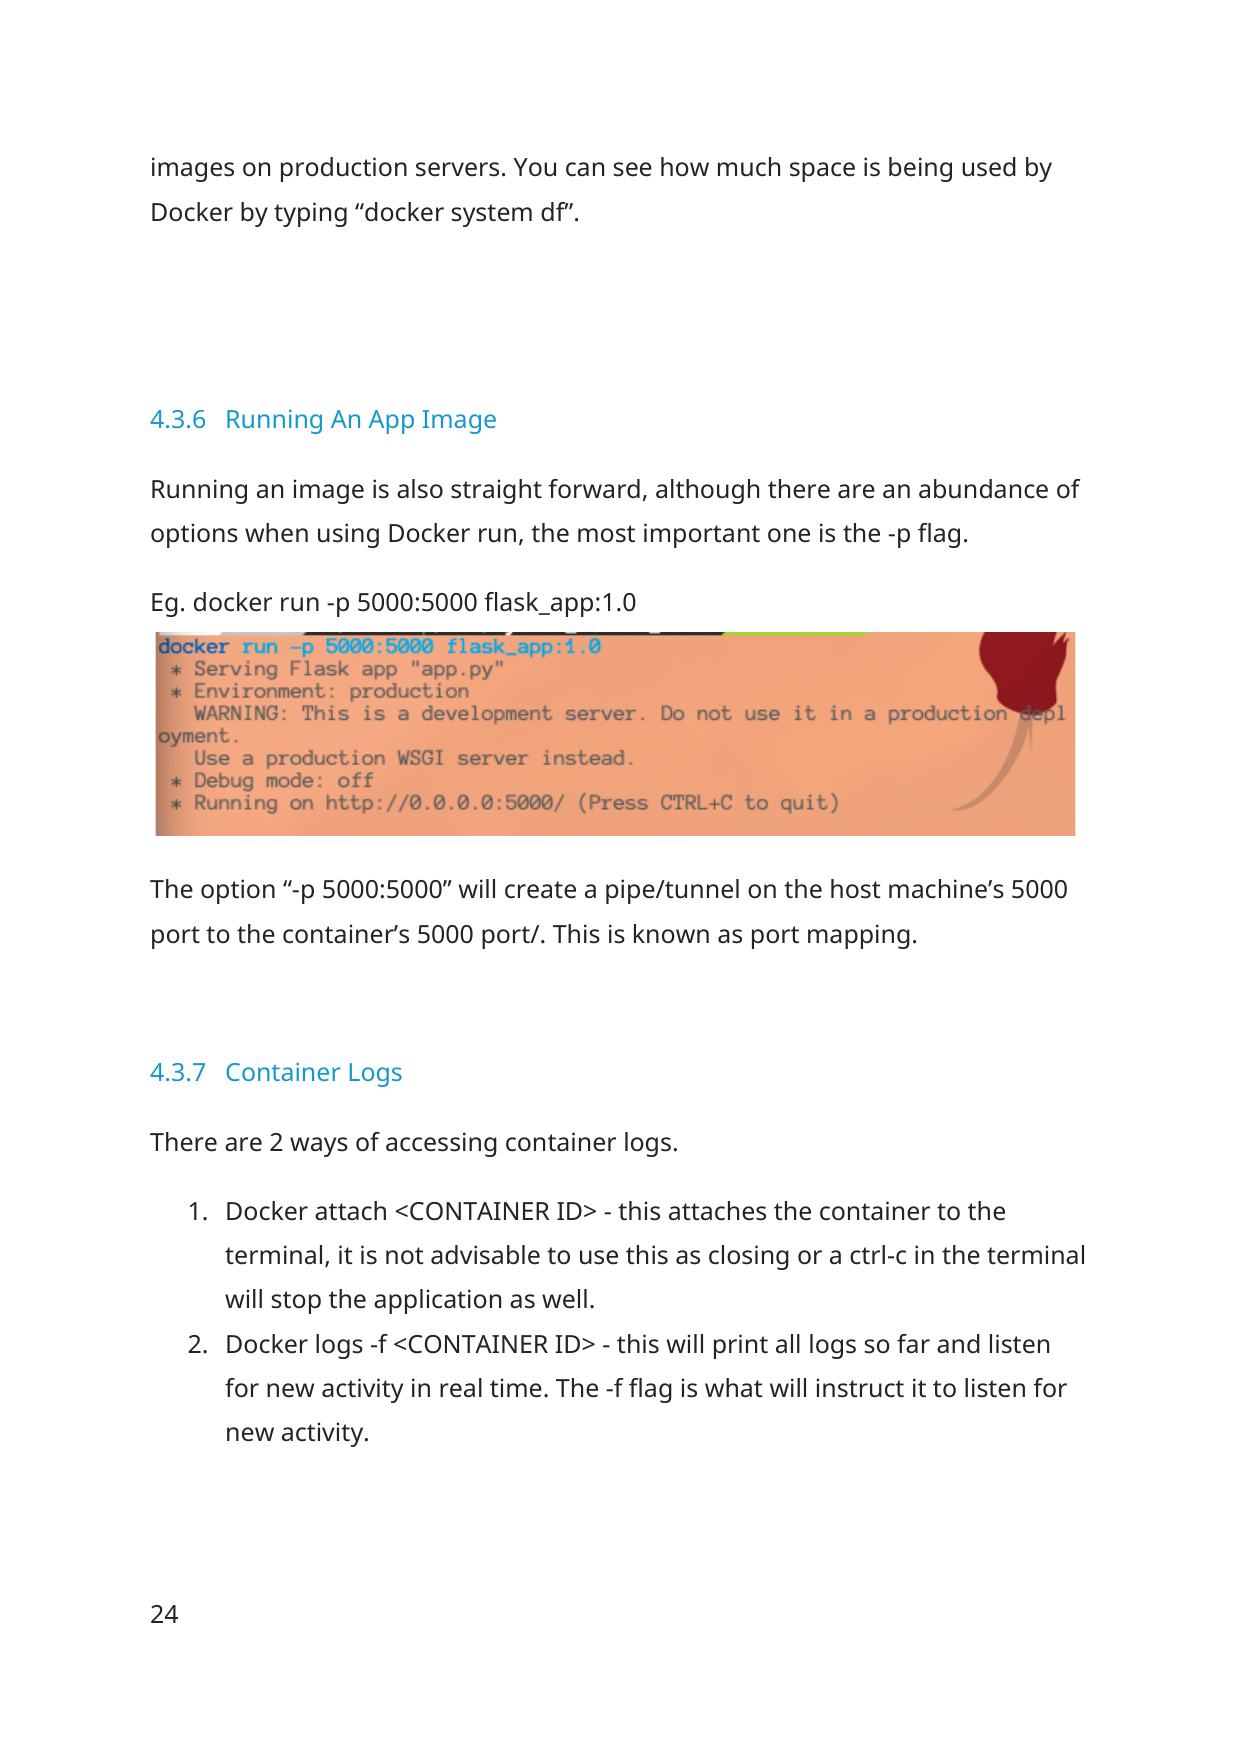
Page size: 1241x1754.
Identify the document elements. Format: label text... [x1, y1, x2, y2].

subtitle Running An App Image [150, 402, 1090, 436]
list Docker attach <CONTAINER ID> - this attaches the container to the terminal, it is not advisable to use this as closing or a ctrl-c in the terminal will stop the application as well. [187, 1193, 1090, 1316]
text There are 2 ways of accessing container logs. [150, 1124, 1090, 1158]
list Docker logs -f <CONTAINER ID> - this will print all logs so far and listen for new activity in real time. The -f flag is what will instruct it to listen for new activity. [187, 1326, 1090, 1449]
picture [155, 632, 1075, 836]
text Running an image is also straight forward, although there are an abundance of options when using Docker run, the most important one is the -p flag. [150, 471, 1090, 550]
subtitle Container Logs [150, 1055, 1090, 1089]
text Eg. docker run -p 5000:5000 flask_app:1.0 [150, 585, 1090, 619]
